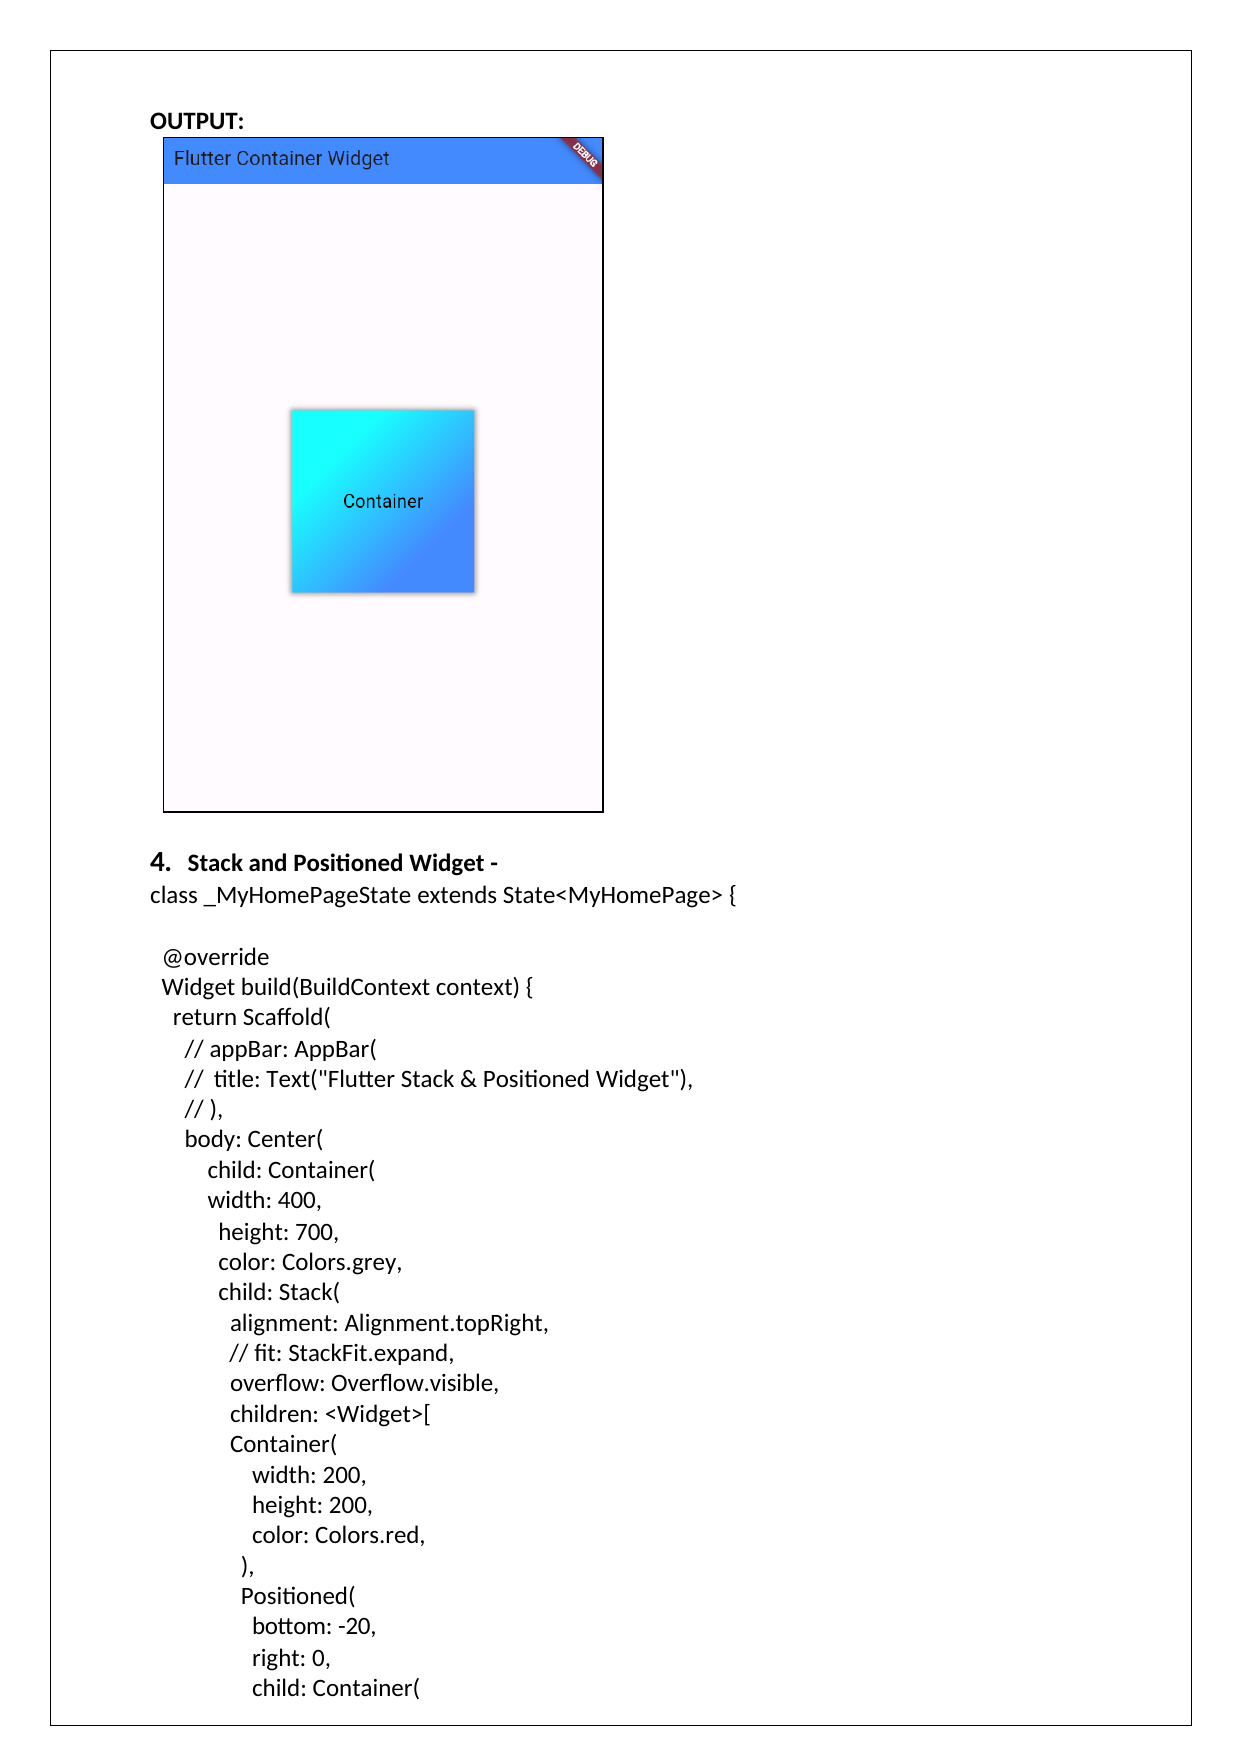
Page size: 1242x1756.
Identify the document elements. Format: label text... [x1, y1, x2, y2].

text child: Container( [252, 1672, 1191, 1702]
list Stack and Positioned Widget - [150, 843, 1191, 878]
text body: Center( child: Container( width: 400, [184, 1124, 378, 1215]
text ), [241, 1550, 1191, 1581]
text // appBar: AppBar( [184, 1033, 1191, 1063]
text // ), [184, 1093, 1191, 1123]
text height: 200, color: Colors.red, [252, 1489, 427, 1549]
text @override [161, 941, 1191, 971]
text alignment: Alignment.topRight, [230, 1307, 1191, 1337]
picture [164, 138, 602, 811]
text class _MyHomePageState extends State<MyHomePage> { [150, 879, 1191, 909]
text height: 700, [218, 1216, 1191, 1246]
subtitle OUTPUT: [150, 105, 1191, 136]
text width: 200, [252, 1459, 1191, 1489]
text right: 0, [252, 1642, 1191, 1672]
text // fit: StackFit.expand, overflow: Overflow.visible, children: <Widget>[ Container( [229, 1337, 536, 1459]
text Widget build(BuildContext context) { return Scaffold( [161, 972, 536, 1032]
text Positioned( bottom: -20, [241, 1581, 399, 1641]
text // title: Text("Flutter Stack & Positioned Widget"), [184, 1063, 1191, 1093]
text color: Colors.grey, child: Stack( [218, 1246, 405, 1307]
